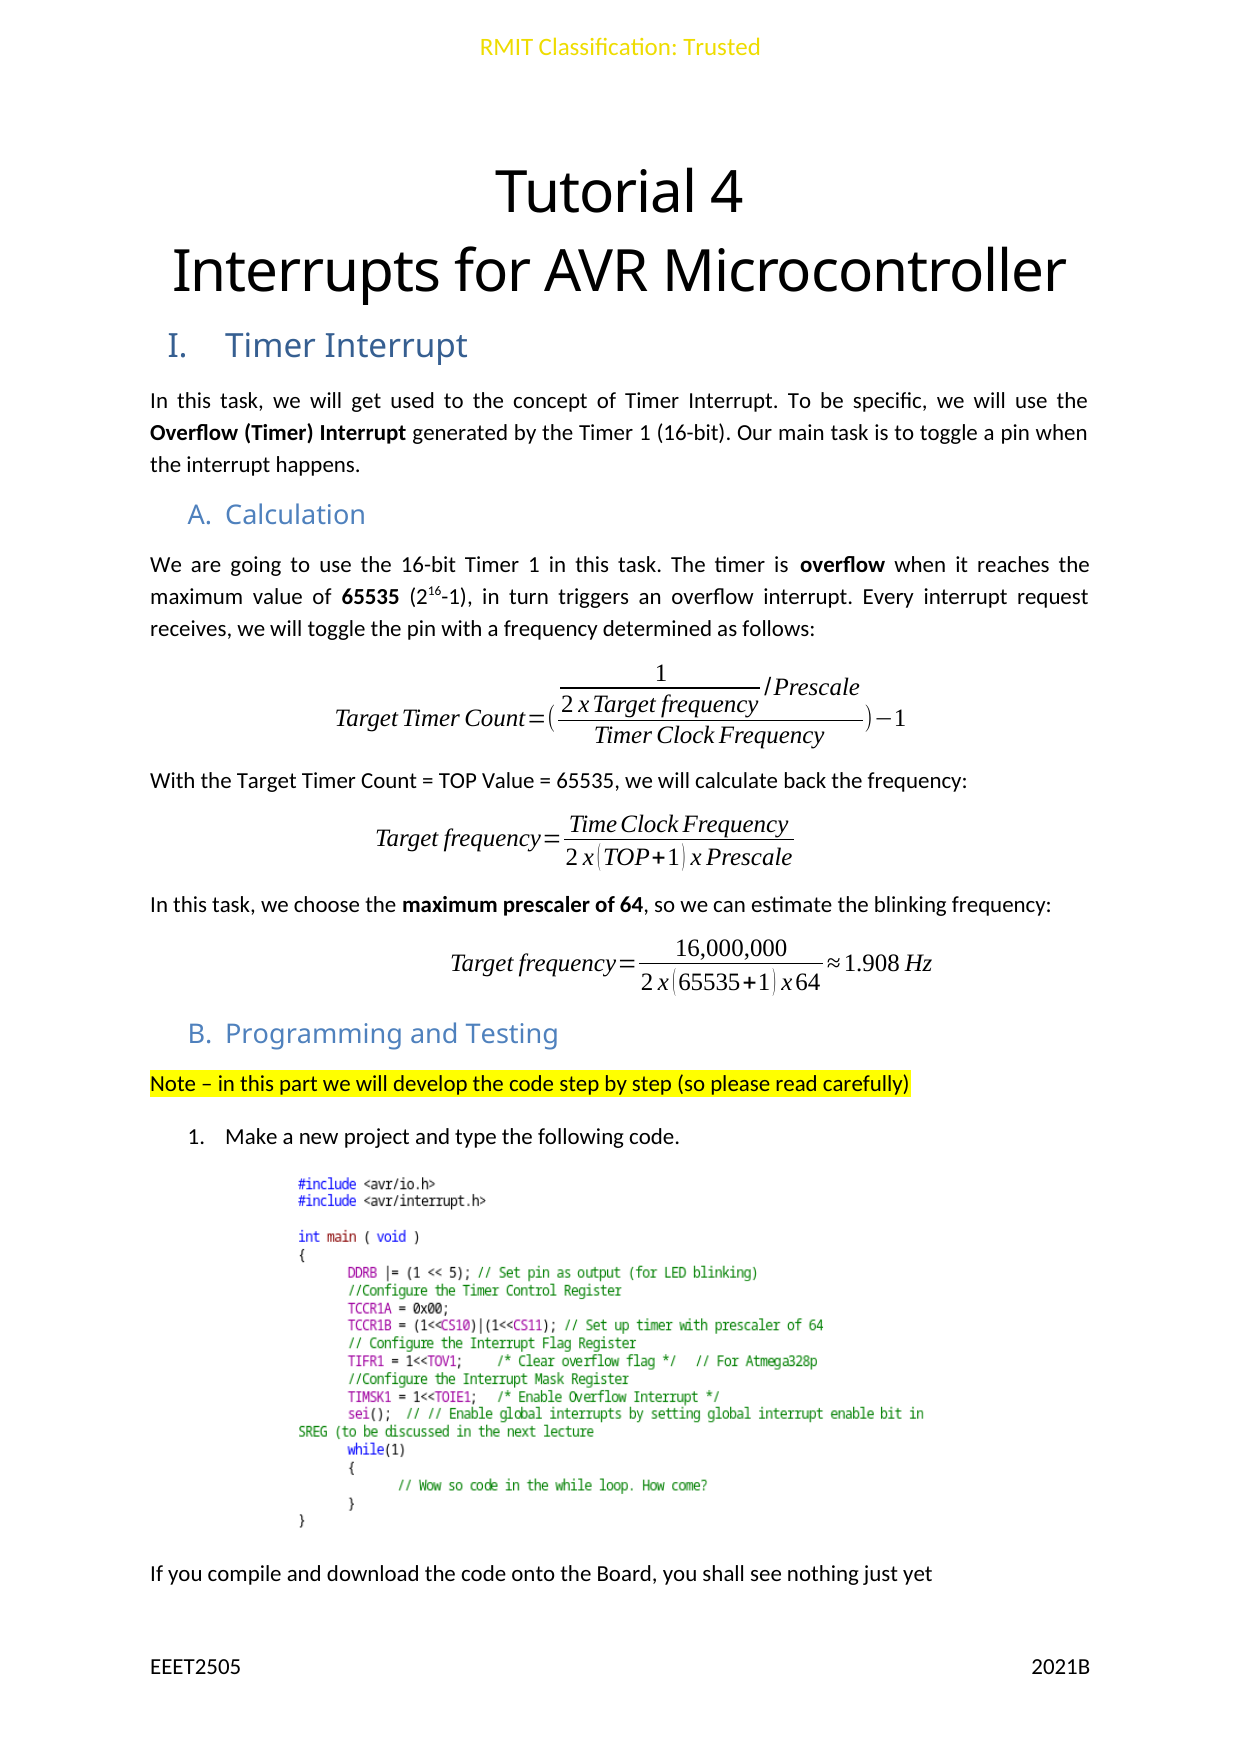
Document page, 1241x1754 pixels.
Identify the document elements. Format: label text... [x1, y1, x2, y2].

text In this task, we will get used to the concept of Timer Interrupt. To be specific, we will use the Overflow (Timer) Interrupt generated by the Timer 1 (16-bit). Our main task is to toggle a pin when the interrupt happens. [150, 386, 1090, 478]
subtitle Programming and Testing [187, 1014, 1090, 1051]
text In this task, we choose the maximum prescaler of 64, so we can estimate the blinking frequency: [150, 890, 1090, 918]
text With the Target Timer Count = TOP Value = 65535, we will calculate back the frequency: [150, 766, 1090, 794]
title Tutorial 4 [150, 150, 1090, 229]
subtitle Timer Interrupt [187, 321, 1090, 367]
text We are going to use the 16-bit Timer 1 in this task. The timer is overflow when it reaches the maximum value of 65535 (216-1), in turn triggers an overflow interrupt. Every interrupt request receives, we will toggle the pin with a frequency determined as follows: [150, 550, 1090, 642]
list Make a new project and type the following code. [187, 1122, 1090, 1151]
text If you compile and download the code onto the Board, you shall see nothing just yet [150, 1559, 1090, 1587]
text Note – in this part we will develop the code step by step (so please read carefully) [150, 1069, 1090, 1097]
title Interrupts for AVR Microcontroller [150, 229, 1090, 309]
subtitle Calculation [187, 495, 1090, 532]
